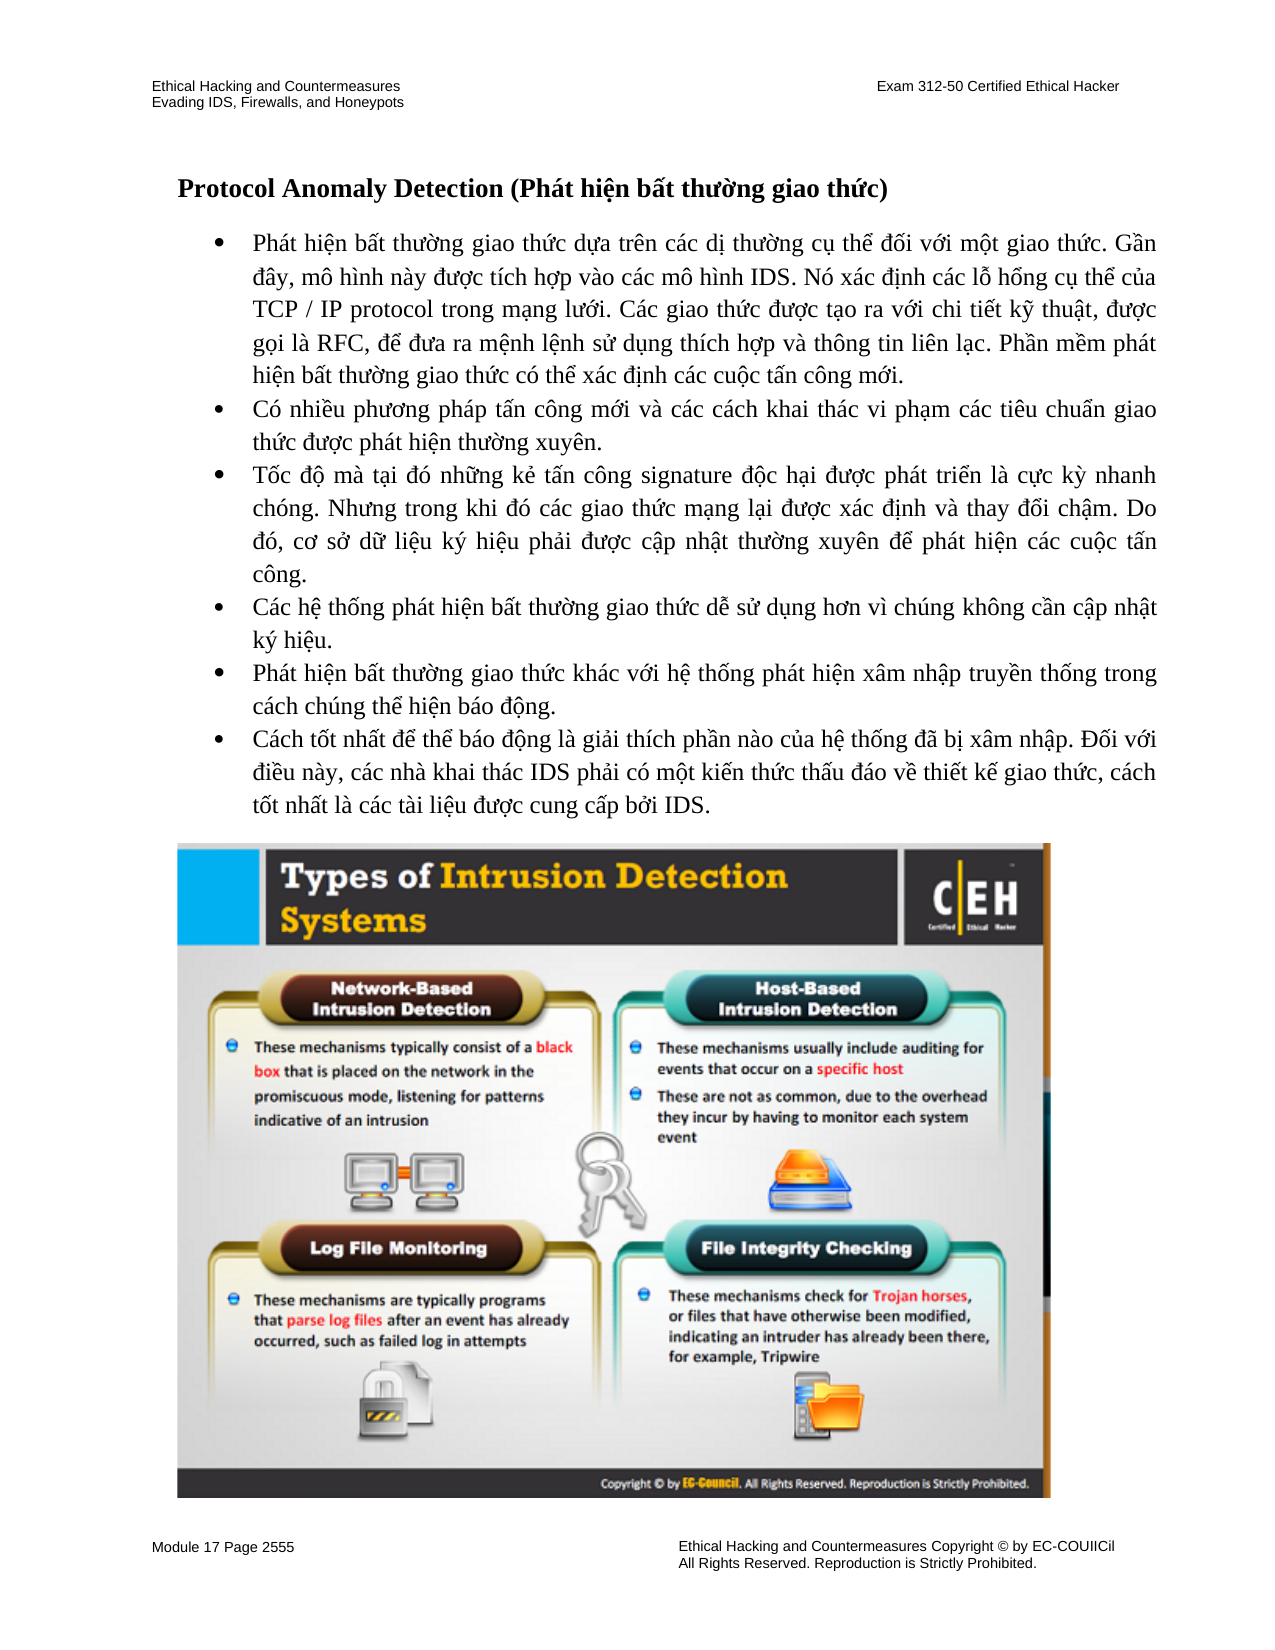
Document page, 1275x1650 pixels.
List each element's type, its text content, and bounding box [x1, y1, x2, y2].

list Có nhiều phương pháp tấn công mới và các cách khai thác vi phạm các tiêu chuẩn giao thức được phát hiện thường xuyên. [215, 394, 1157, 455]
list Phát hiện bất thường giao thức dựa trên các dị thường cụ thể đối với một giao thức. Gần đây, mô hình này được tích hợp vào các mô hình IDS. Nó xác định các lỗ hổng cụ thể của TCP / IP protocol trong mạng lưới. Các giao thức được tạo ra với chi tiết kỹ thuật, được gọi là RFC, để đưa ra mệnh lệnh sử dụng thích hợp và thông tin liên lạc. Phần mềm phát hiện bất thường giao thức có thể xác định các cuộc tấn công mới. [215, 228, 1157, 389]
picture [177, 843, 1051, 1498]
list Cách tốt nhất để thể báo động là giải thích phần nào của hệ thống đã bị xâm nhập. Đối với điều này, các nhà khai thác IDS phải có một kiến ​​thức thấu đáo về thiết kế giao thức, cách tốt nhất là các tài liệu được cung cấp bởi IDS. [215, 724, 1157, 819]
list Tốc độ mà tại đó những kẻ tấn công signature độc hại được phát triển là cực kỳ nhanh chóng. Nhưng trong khi đó các giao thức mạng lại được xác định và thay đổi chậm. Do đó, cơ sở dữ liệu ký hiệu phải được cập nhật thường xuyên để phát hiện các cuộc tấn công. [215, 460, 1157, 587]
text Protocol Anomaly Detection (Phát hiện bất thường giao thức) [177, 172, 1157, 203]
list Phát hiện bất thường giao thức khác với hệ thống phát hiện xâm nhập truyền thống trong cách chúng thể hiện báo động. [215, 658, 1157, 719]
list Các hệ thống phát hiện bất thường giao thức dễ sử dụng hơn vì chúng không cần cập nhật ký hiệu. [215, 592, 1157, 653]
